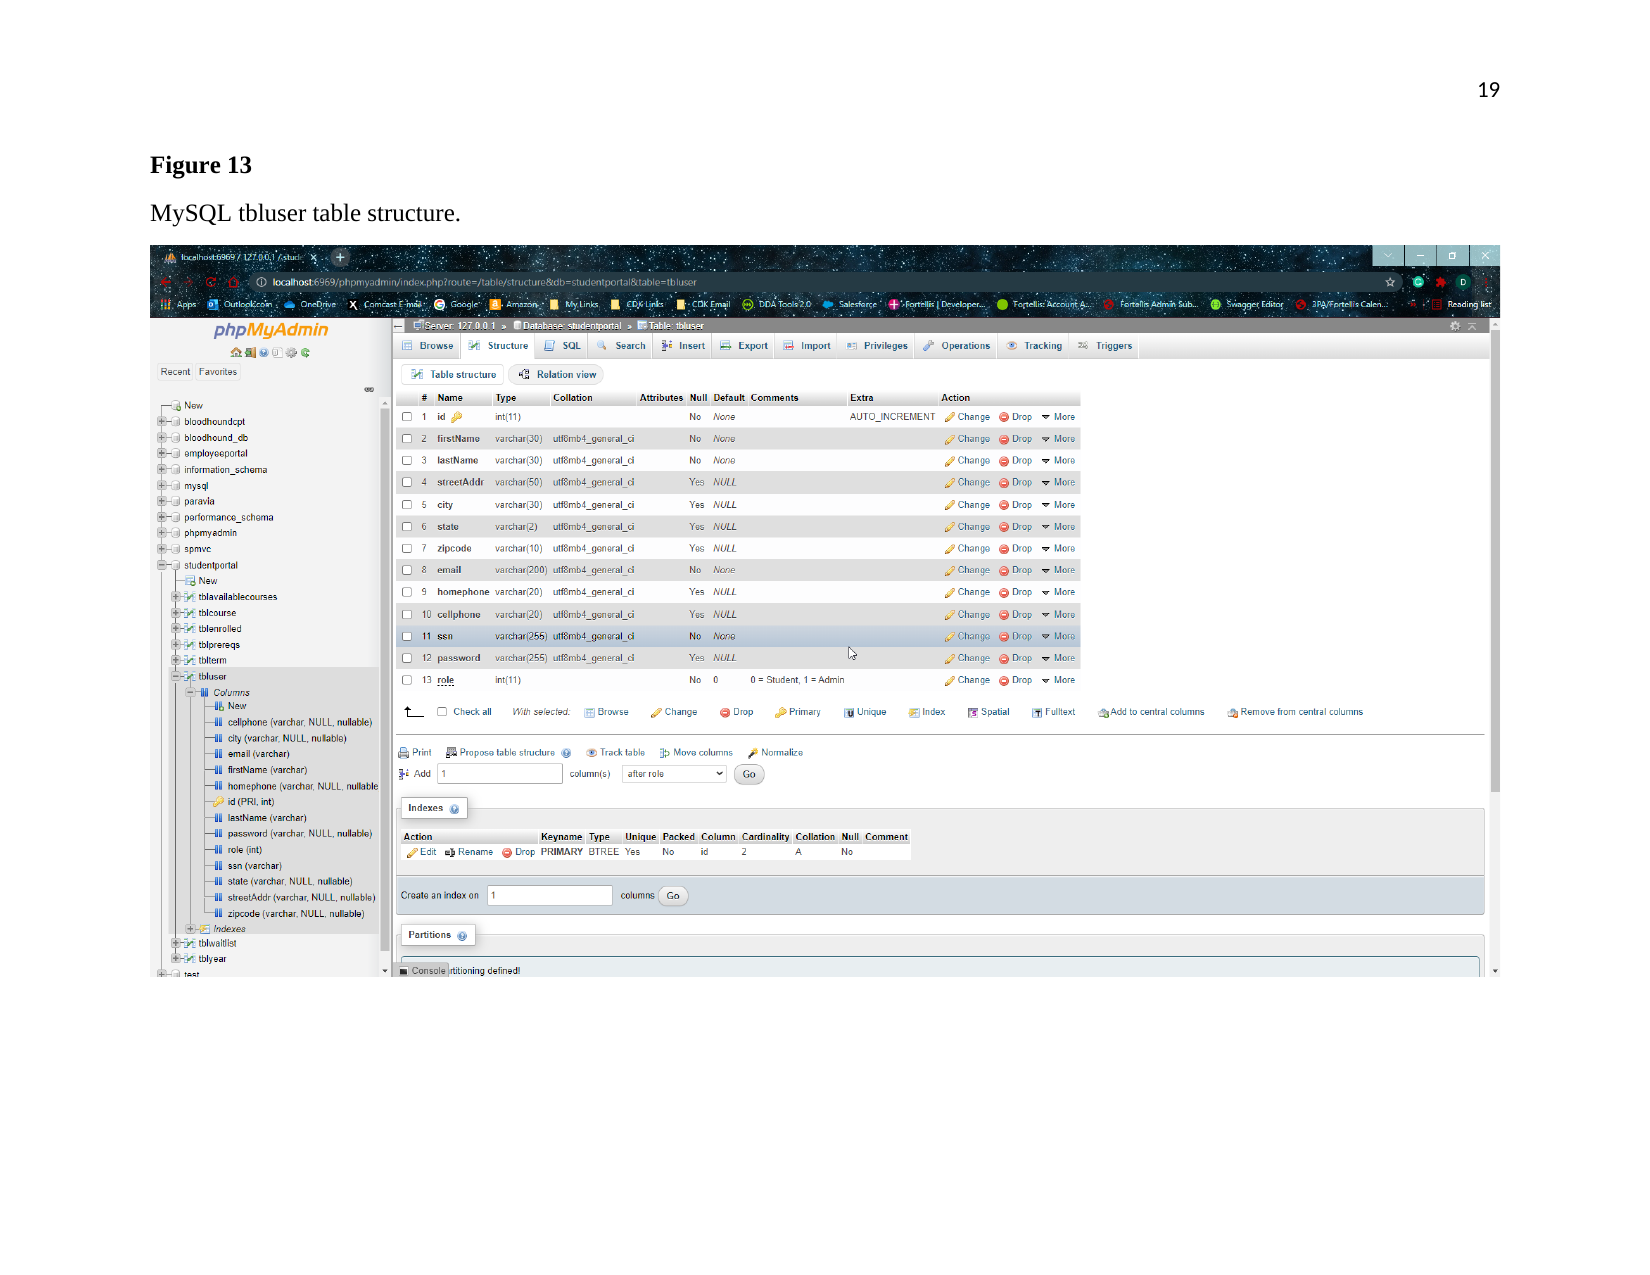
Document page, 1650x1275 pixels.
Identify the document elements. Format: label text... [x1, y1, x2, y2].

picture [150, 245, 1500, 977]
text Figure 13 [150, 150, 1500, 179]
text MySQL tbluser table structure. [150, 198, 1500, 226]
